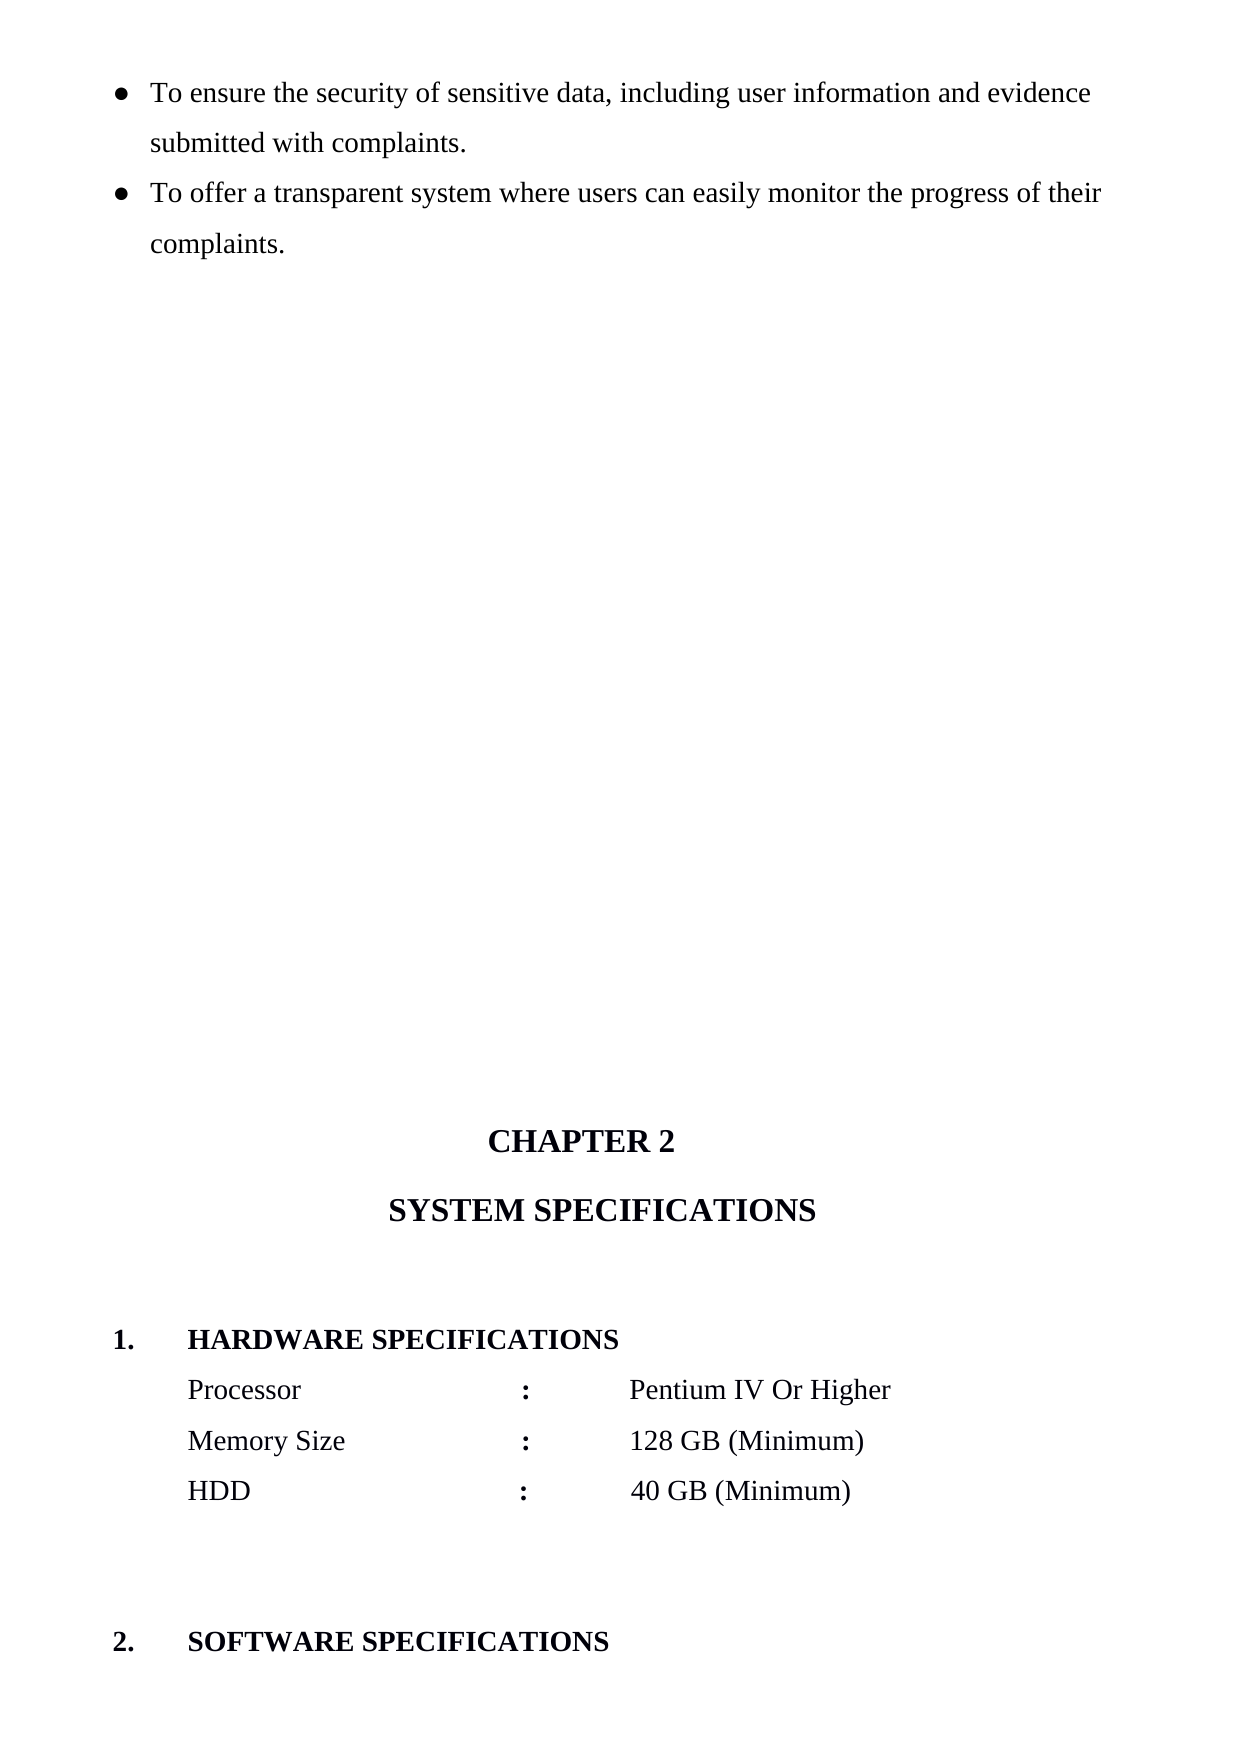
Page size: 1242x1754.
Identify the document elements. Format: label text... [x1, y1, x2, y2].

subtitle CHAPTER 2 [130, 1121, 1109, 1159]
list SOFTWARE SPECIFICATIONS [112, 1624, 1167, 1657]
text HDD : 40 GB (Minimum) [187, 1473, 1167, 1506]
list To offer a transparent system where users can easily monitor the progress of their complaints. [112, 176, 1167, 259]
text Processor : Pentium IV Or Higher [187, 1372, 1167, 1406]
list To ensure the security of sensitive data, including user information and evidence submitted with complaints. [112, 75, 1167, 159]
list HARDWARE SPECIFICATIONS [112, 1322, 1167, 1356]
text Memory Size : 128 GB (Minimum) [187, 1423, 1167, 1456]
subtitle SYSTEM SPECIFICATIONS [130, 1190, 1109, 1228]
